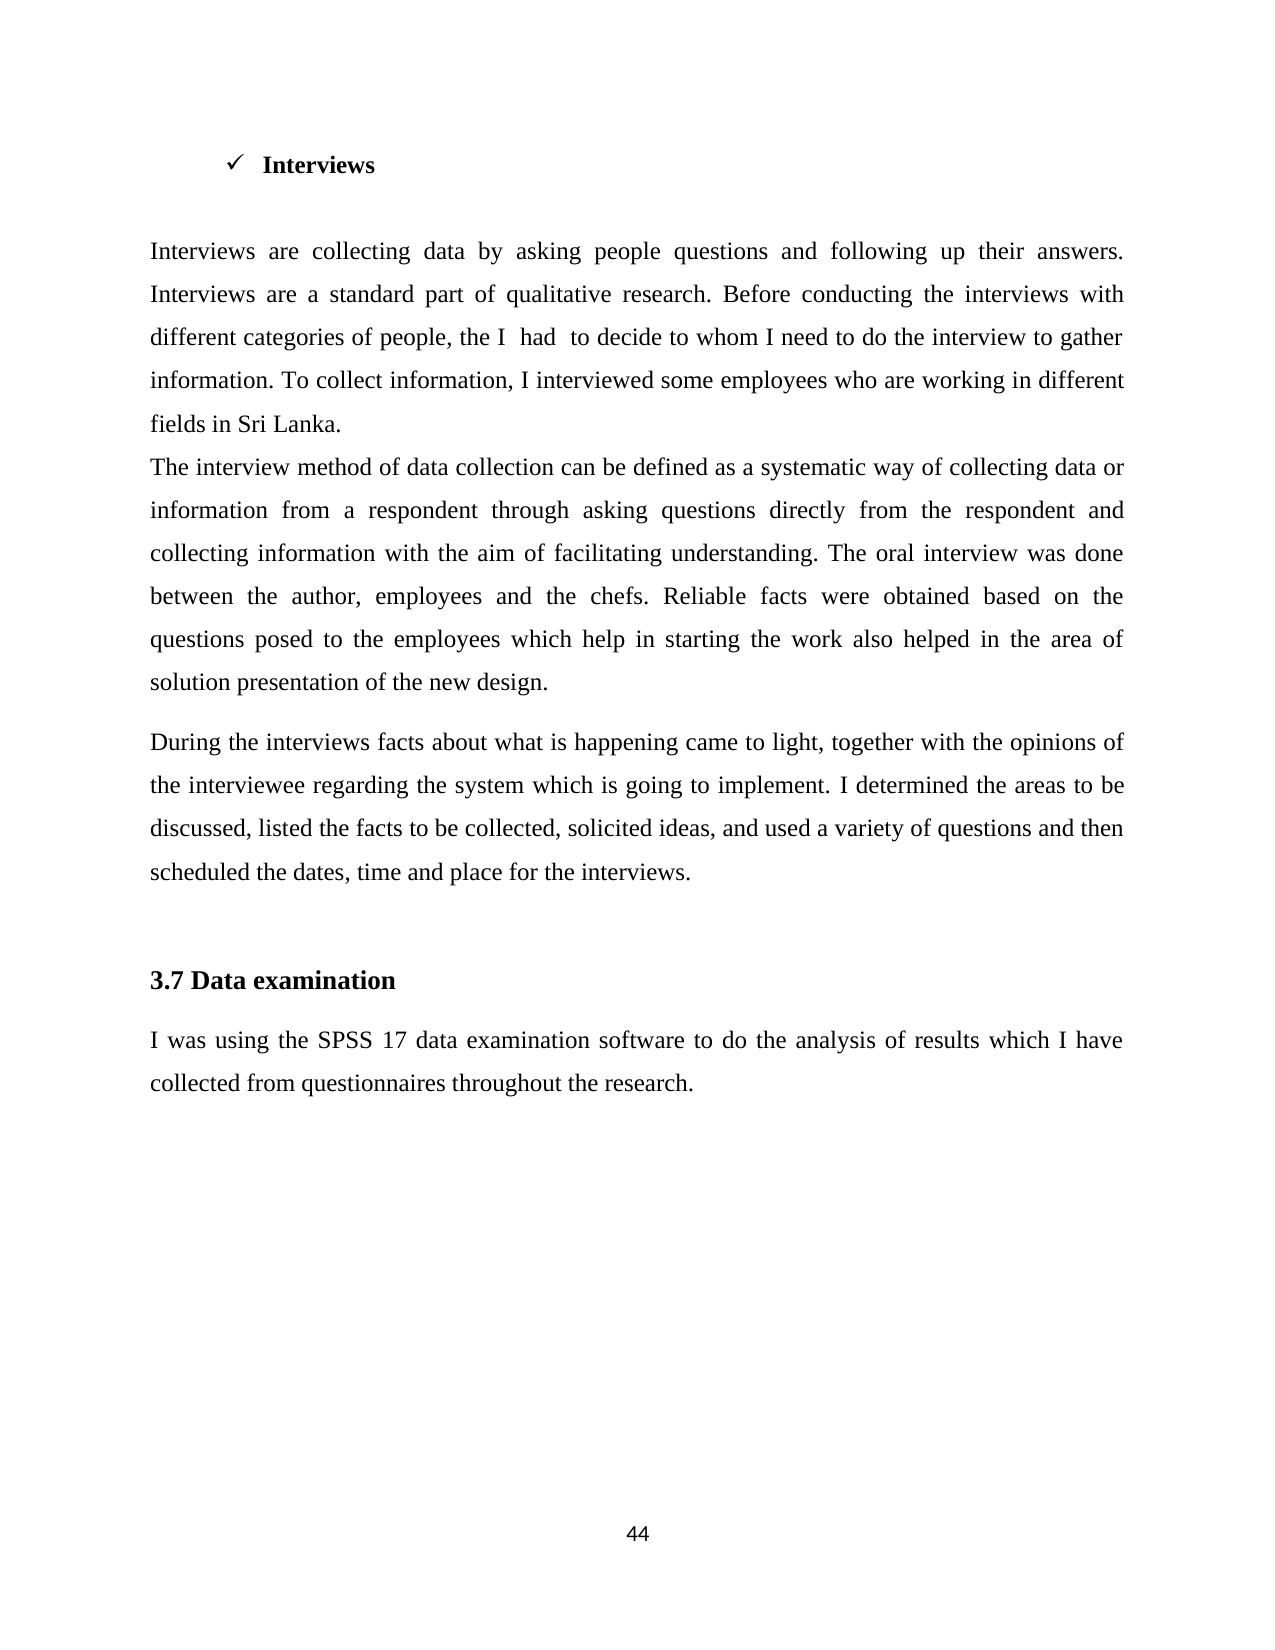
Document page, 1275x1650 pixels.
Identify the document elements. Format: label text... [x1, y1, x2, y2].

text I was using the SPSS 17 data examination software to do the analysis of results which I have collected from questionnaires throughout the research. [150, 1025, 1125, 1097]
list Interviews [225, 150, 1125, 179]
text Interviews are collecting data by asking people questions and following up their answers. Interviews are a standard part of qualitative research. Before conducting the interviews with different categories of people, the I had to decide to whom I need to do the interview to gather information. To collect information, I interviewed some employees who are working in different fields in Sri Lanka. [150, 236, 1125, 437]
text 3.7 Data examination [150, 964, 1125, 995]
text The interview method of data collection can be defined as a systematic way of collecting data or information from a respondent through asking questions directly from the respondent and collecting information with the aim of facilitating understanding. The oral interview was done between the author, employees and the chefs. Reliable facts were obtained based on the questions posed to the employees which help in starting the work also helped in the area of solution presentation of the new design. [150, 452, 1125, 696]
text During the interviews facts about what is happening came to light, together with the opinions of the interviewee regarding the system which is going to implement. I determined the areas to be discussed, listed the facts to be collected, solicited ideas, and used a variety of questions and then scheduled the dates, time and place for the interviews. [150, 727, 1125, 885]
